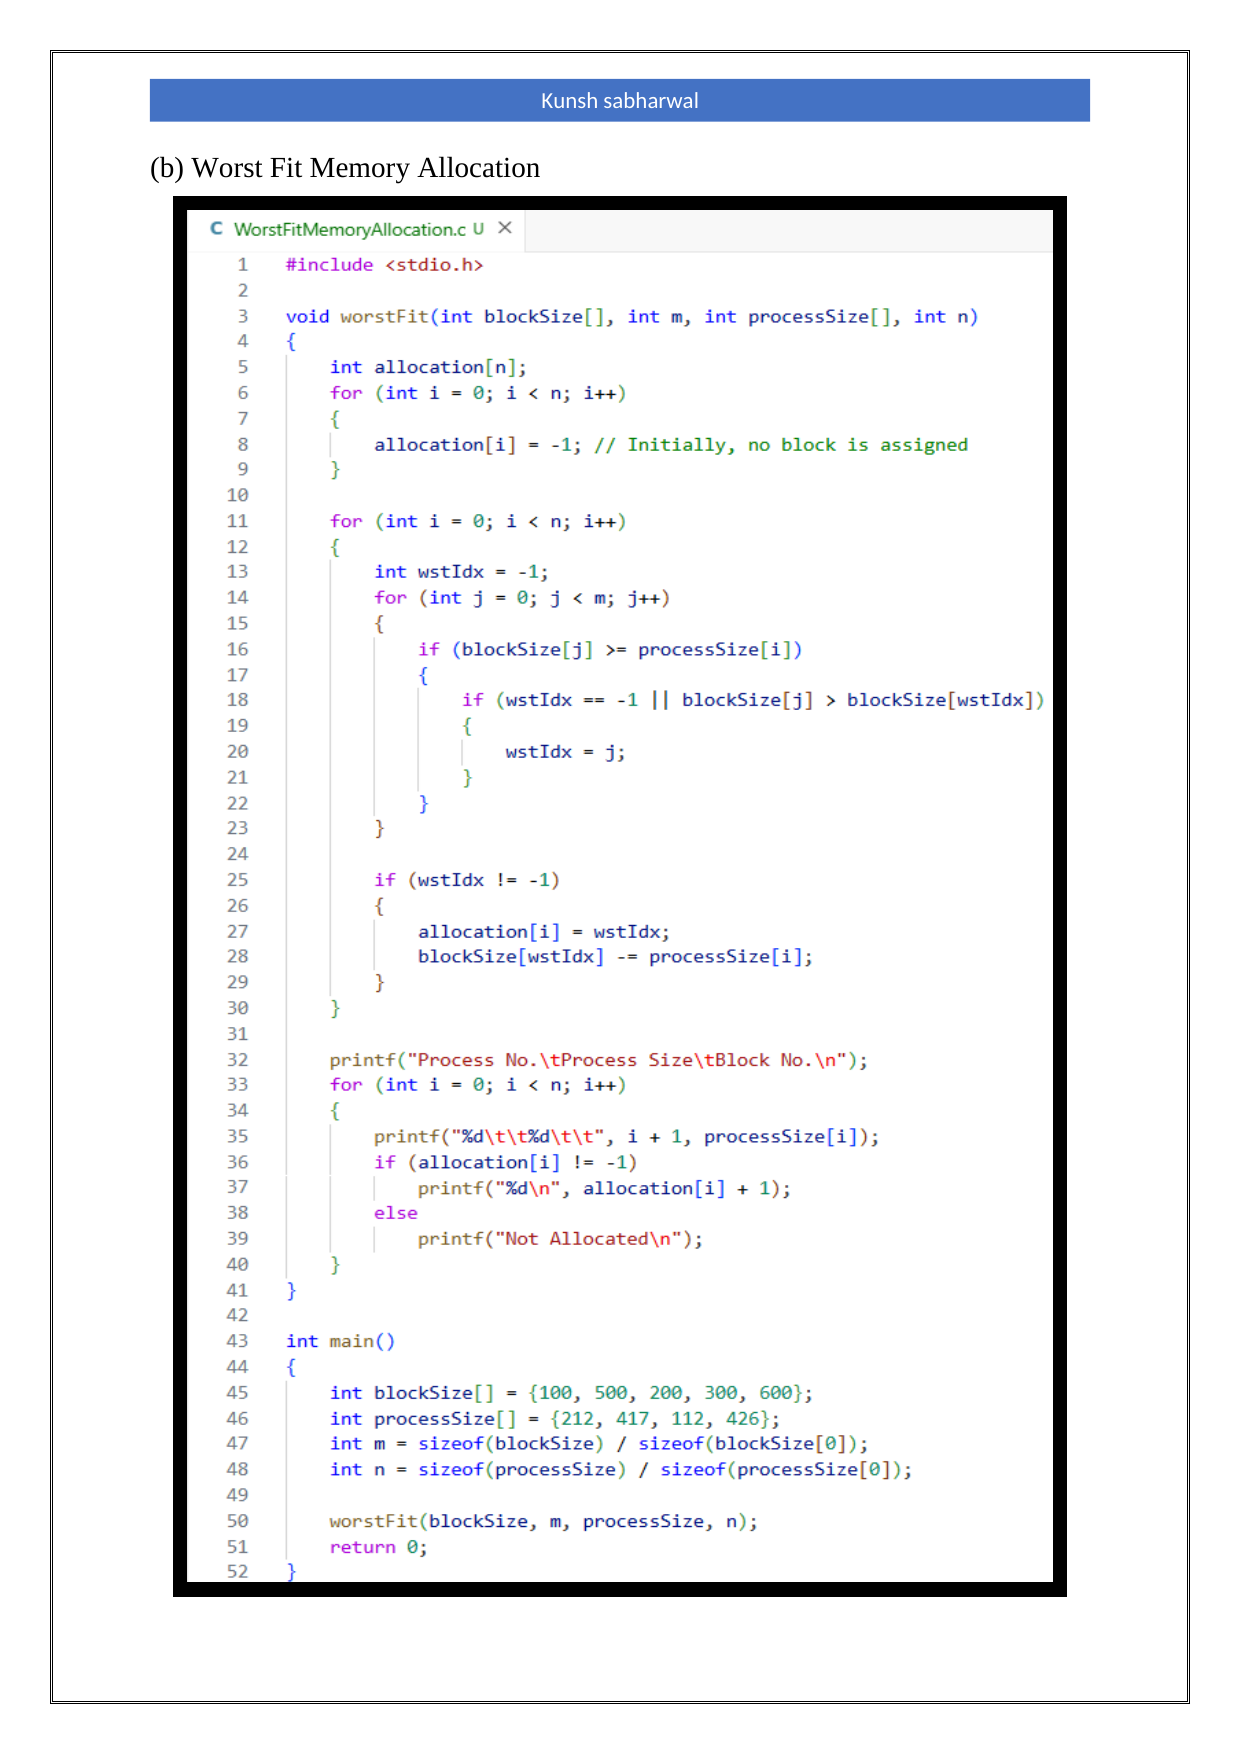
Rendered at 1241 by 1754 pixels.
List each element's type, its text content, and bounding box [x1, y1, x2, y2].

picture [187, 210, 1053, 1582]
text (b) Worst Fit Memory Allocation [150, 150, 1090, 183]
